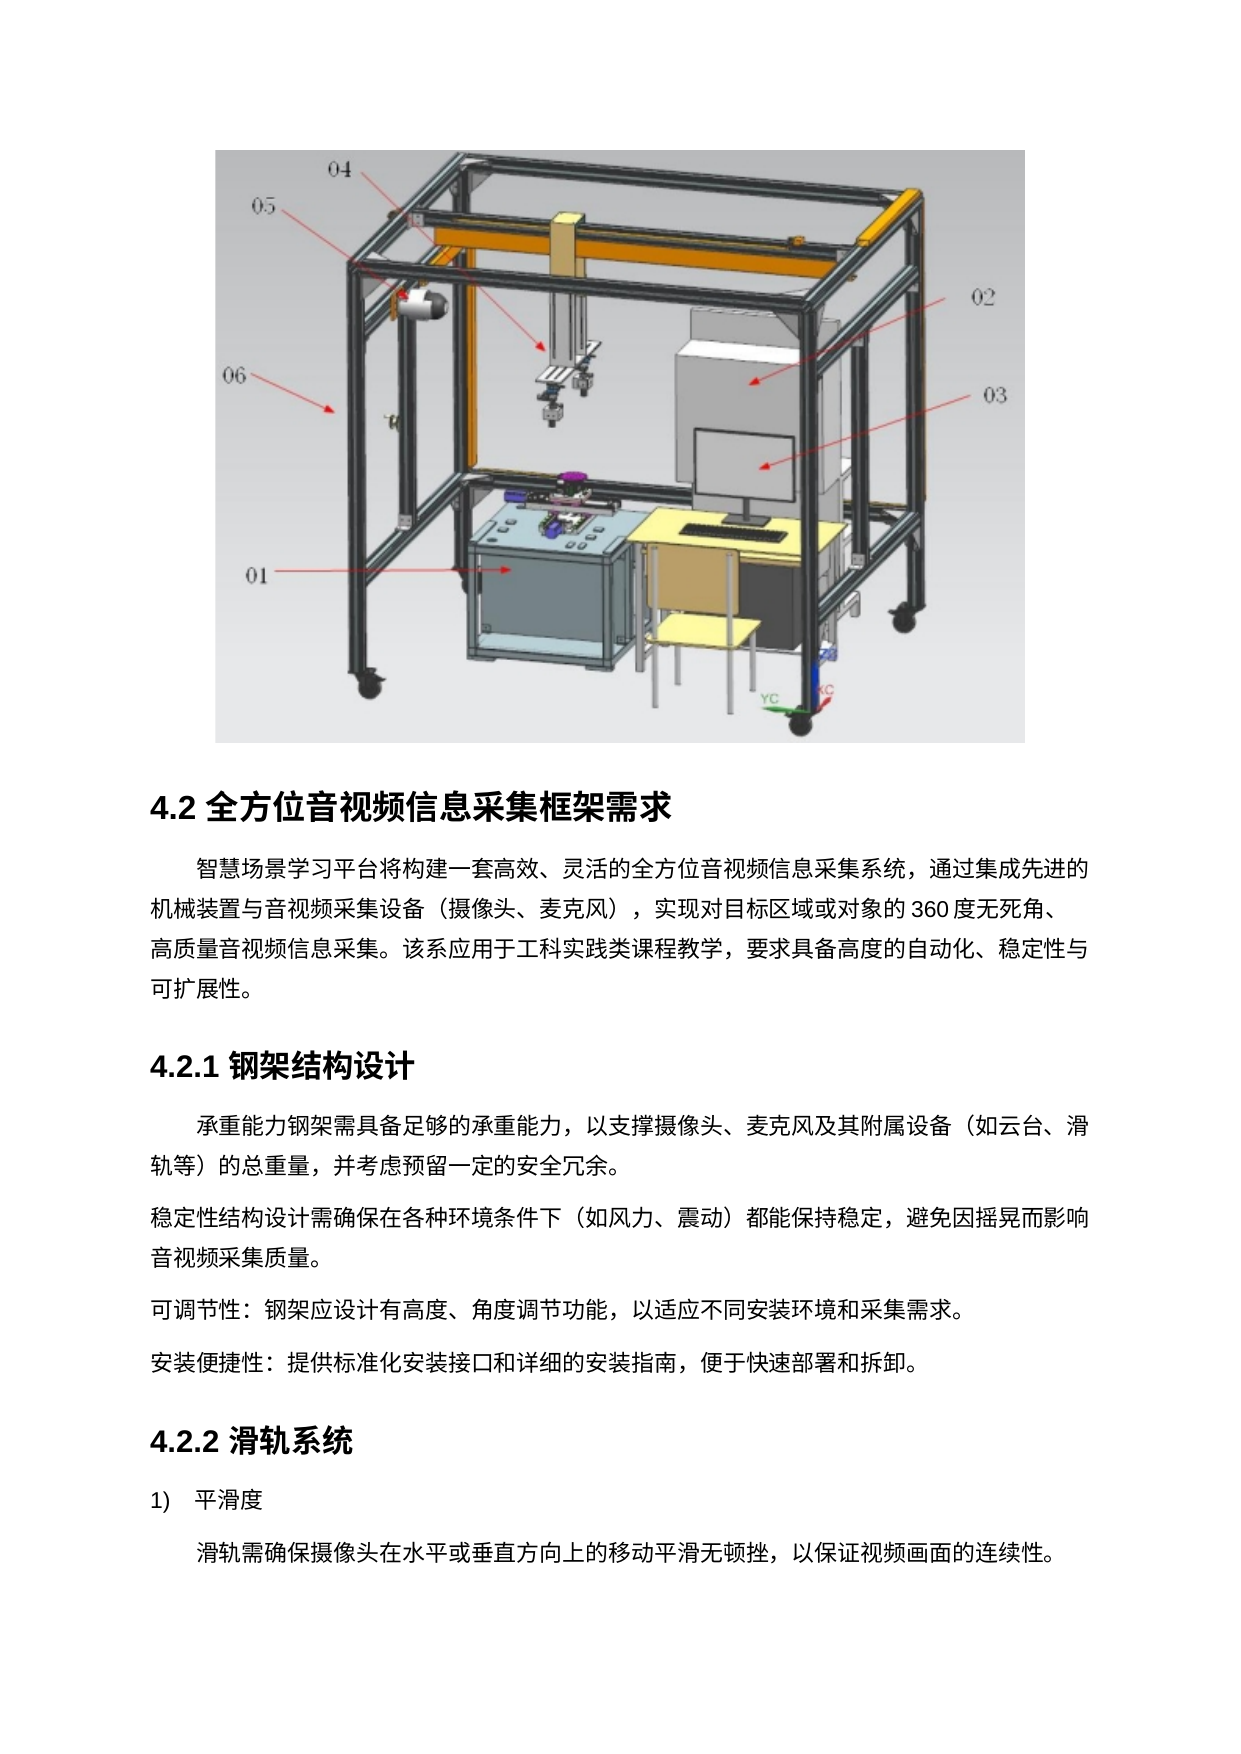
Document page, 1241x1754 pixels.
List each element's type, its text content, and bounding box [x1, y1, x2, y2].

text 智慧场景学习平台将构建一套高效、灵活的全方位音视频信息采集系统，通过集成先进的机械装置与音视频采集设备（摄像头、麦克风），实现对目标区域或对象的360度无死角、高质量音视频信息采集。该系应用于工科实践类课程教学，要求具备高度的自动化、稳定性与可扩展性。 [150, 851, 1090, 1004]
text 稳定性结构设计需确保在各种环境条件下（如风力、震动）都能保持稳定，避免因摇晃而影响音视频采集质量。 [150, 1200, 1090, 1273]
text 安装便捷性：提供标准化安装接口和详细的安装指南，便于快速部署和拆卸。 [150, 1345, 1090, 1378]
text 承重能力钢架需具备足够的承重能力，以支撑摄像头、麦克风及其附属设备（如云台、滑轨等）的总重量，并考虑预留一定的安全冗余。 [150, 1108, 1090, 1181]
picture [215, 150, 1025, 743]
text 4.2.2 滑轨系统 [150, 1416, 1090, 1461]
text 4.2 全方位音视频信息采集框架需求 [150, 781, 1090, 829]
list 滑轨需确保摄像头在水平或垂直方向上的移动平滑无顿挫，以保证视频画面的连续性。 [150, 1535, 1090, 1568]
text 可调节性：钢架应设计有高度、角度调节功能，以适应不同安装环境和采集需求。 [150, 1292, 1090, 1326]
text 4.2.1 钢架结构设计 [150, 1042, 1090, 1087]
list 平滑度 [150, 1482, 1090, 1516]
